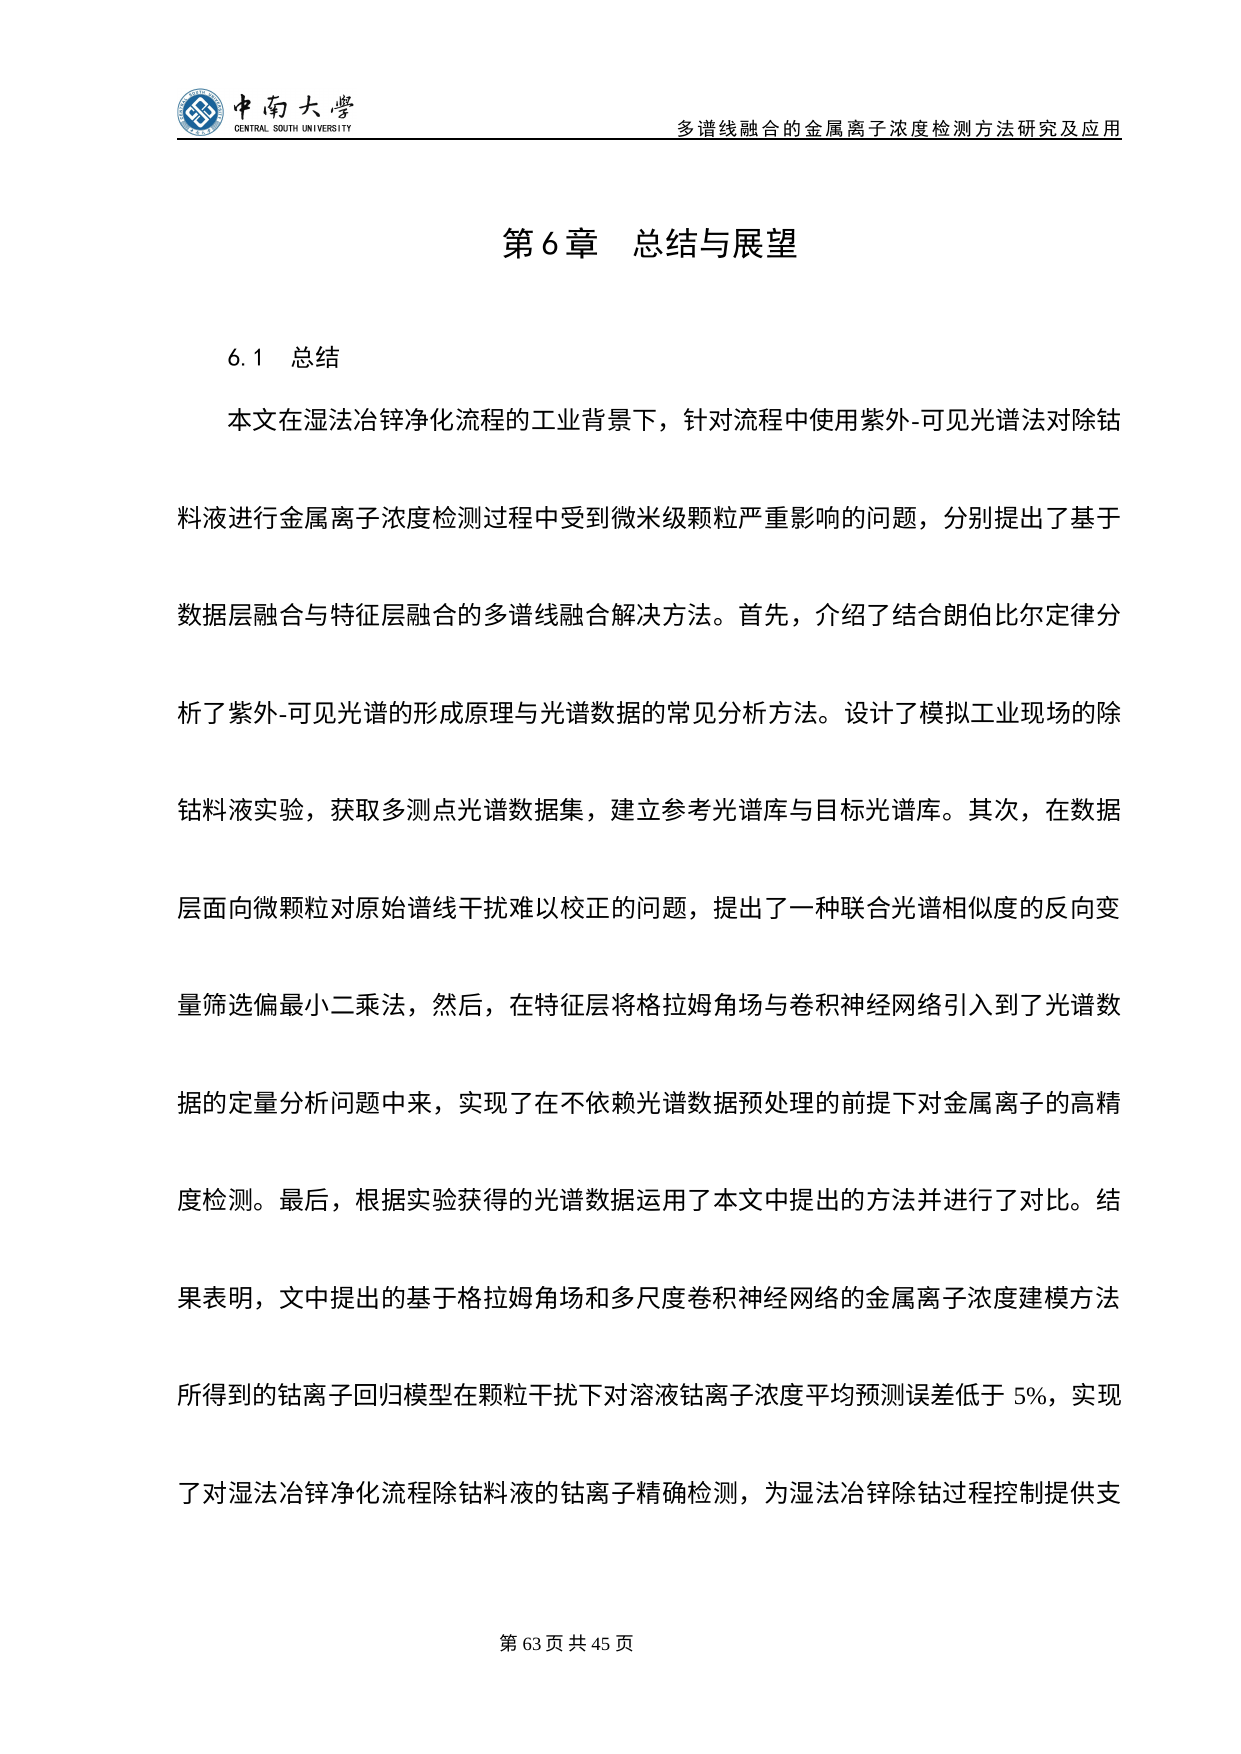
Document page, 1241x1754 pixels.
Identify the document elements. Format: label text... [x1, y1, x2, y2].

text 6.1 总结 [177, 340, 1122, 372]
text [177, 386, 1122, 1524]
picture [177, 88, 357, 136]
text 第6章 总结与展望 [177, 209, 1122, 274]
